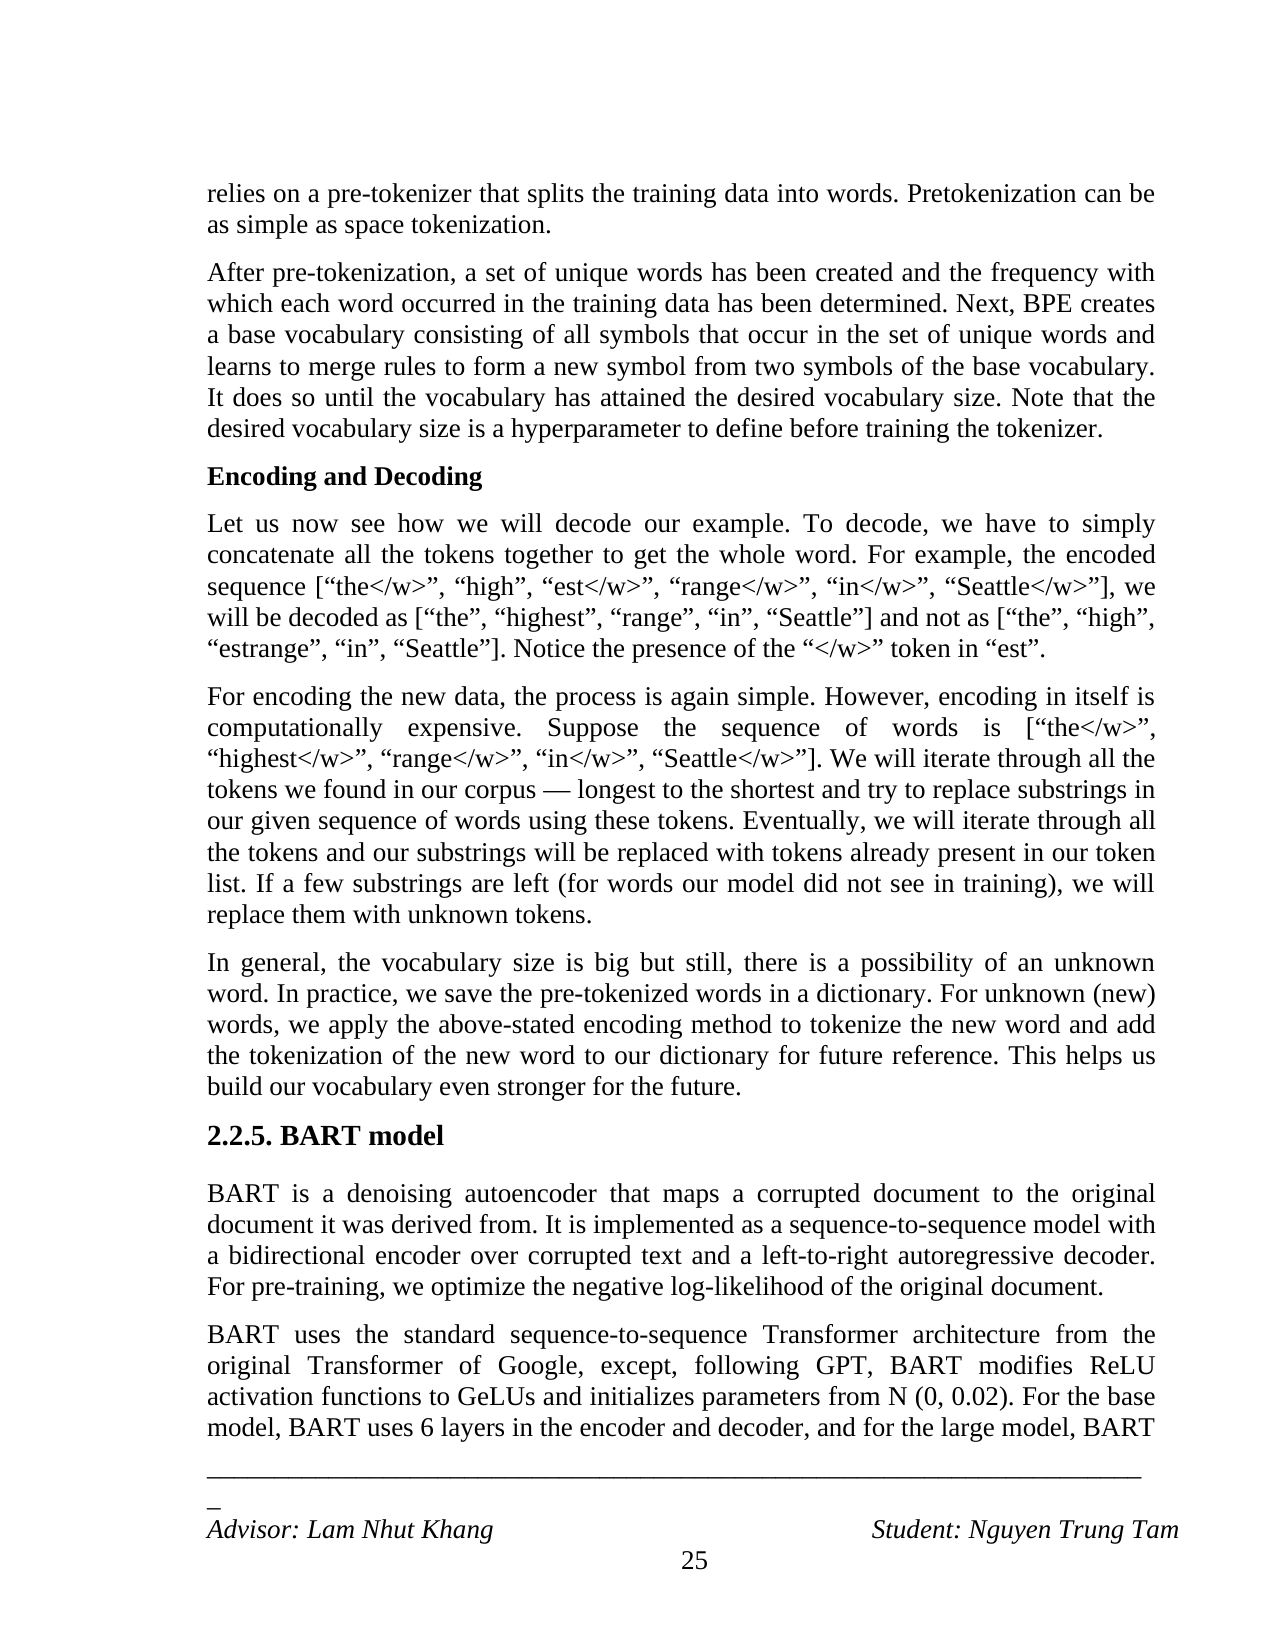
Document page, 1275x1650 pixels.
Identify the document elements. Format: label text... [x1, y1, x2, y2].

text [207, 1318, 1157, 1442]
text Let us now see how we will decode our example. To decode, we have to simply concatenate all the tokens together to get the whole word. For example, the encoded sequence [“the</w>”, “high”, “est</w>”, “range</w>”, “in</w>”, “Seattle</w>”], we will be decoded as [“the”, “highest”, “range”, “in”, “Seattle”] and not as [“the”, “high”, “estrange”, “in”, “Seattle”]. Notice the presence of the “</w>” token in “est”. [207, 507, 1157, 663]
text For encoding the new data, the process is again simple. However, encoding in itself is computationally expensive. Suppose the sequence of words is [“the</w>”, “highest</w>”, “range</w>”, “in</w>”, “Seattle</w>”]. We will iterate through all the tokens we found in our corpus — longest to the shortest and try to replace substrings in our given sequence of words using these tokens. Eventually, we will iterate through all the tokens and our substrings will be replaced with tokens already present in our token list. If a few substrings are left (for words our model did not see in training), we will replace them with unknown tokens. [207, 680, 1157, 929]
text BART is a denoising autoencoder that maps a corrupted document to the original document it was derived from. It is implemented as a sequence-to-sequence model with a bidirectional encoder over corrupted text and a left-to-right autoregressive decoder. For pre-training, we optimize the negative log-likelihood of the original document. [207, 1177, 1157, 1301]
text In general, the vocabulary size is big but still, there is a possibility of an unknown word. In practice, we save the pre-tokenized words in a dictionary. For unknown (new) words, we apply the above-stated encoding method to tokenize the new word and add the tokenization of the new word to our dictionary for future reference. This helps us build our vocabulary even stronger for the future. [207, 946, 1157, 1101]
text After pre-tokenization, a set of unique words has been created and the frequency with which each word occurred in the training data has been determined. Next, BPE creates a base vocabulary consisting of all symbols that occur in the set of unique words and learns to merge rules to form a new symbol from two symbols of the base vocabulary. It does so until the vocabulary has attained the desired vocabulary size. Note that the desired vocabulary size is a hyperparameter to define before training the tokenizer. [207, 256, 1157, 443]
text Encoding and Decoding [207, 460, 1157, 491]
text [207, 177, 1157, 239]
subtitle BART model [207, 1118, 1157, 1152]
